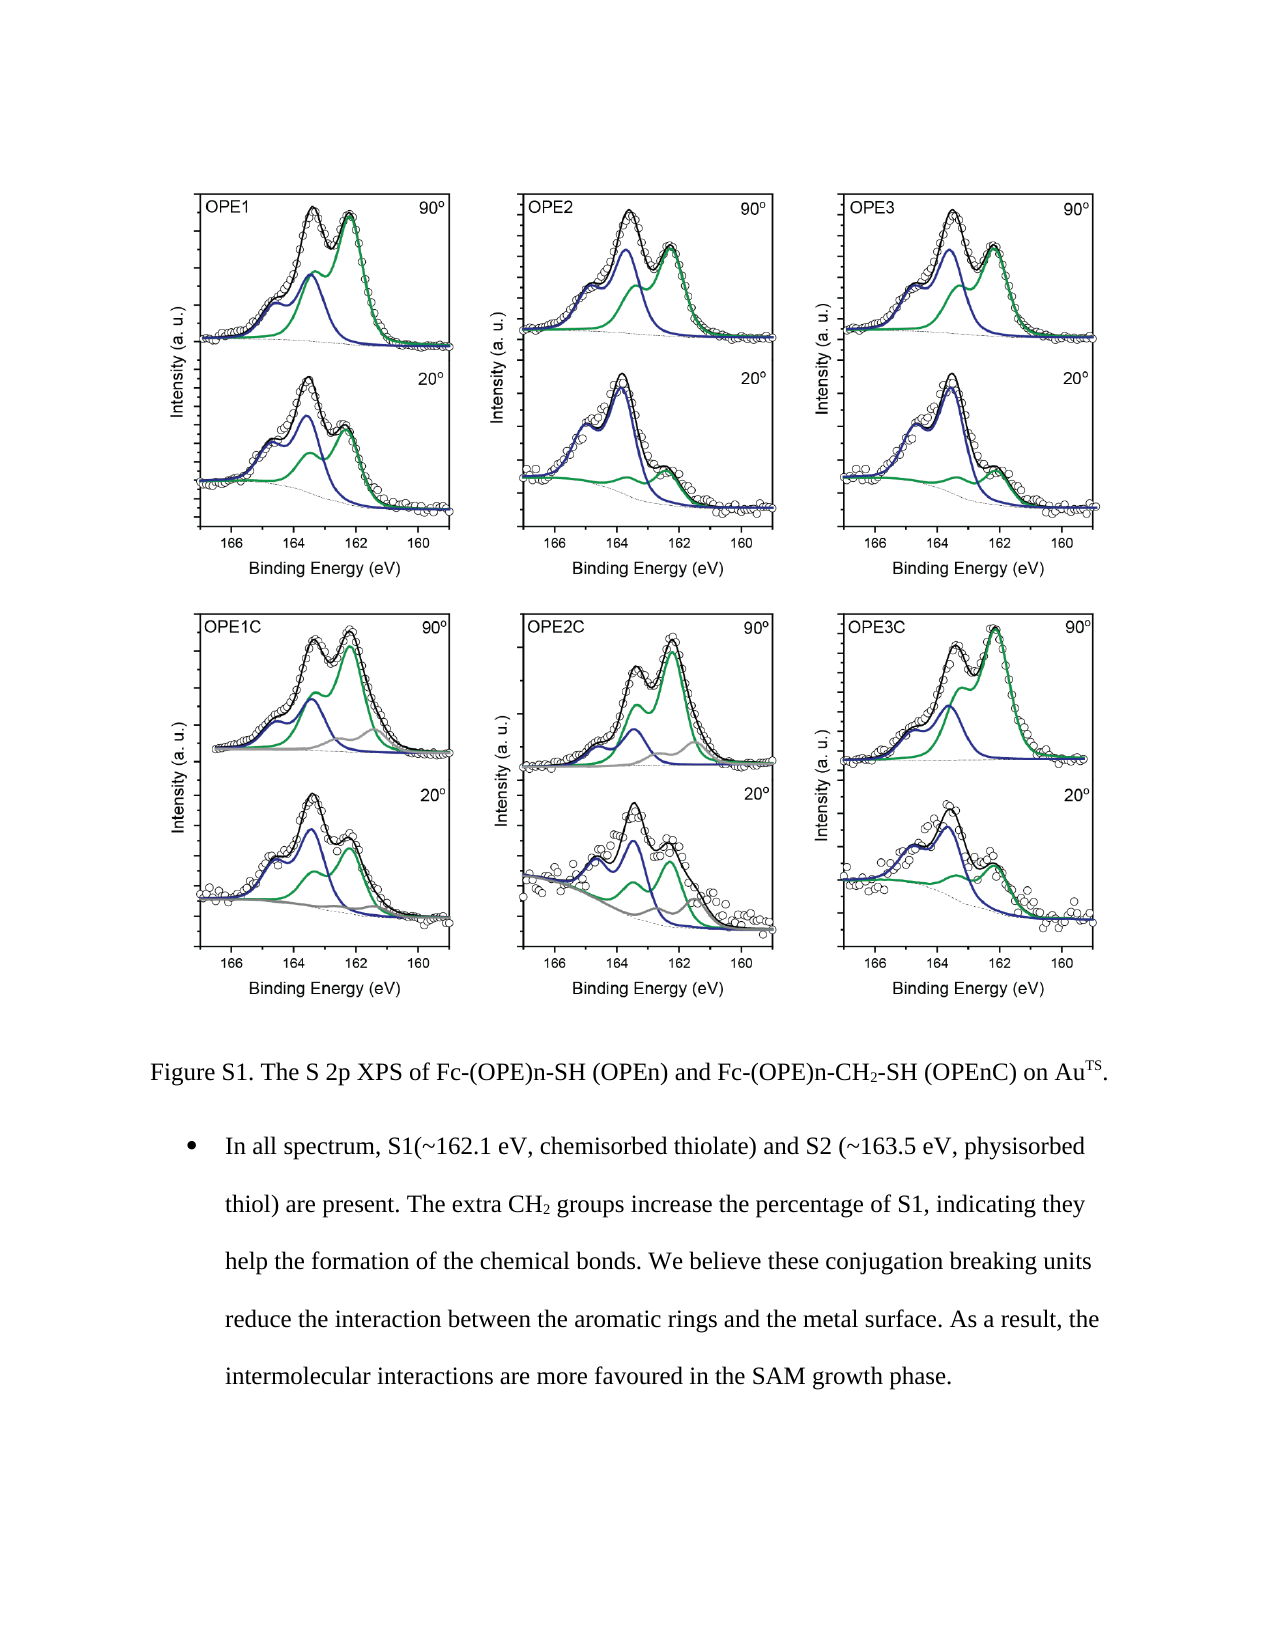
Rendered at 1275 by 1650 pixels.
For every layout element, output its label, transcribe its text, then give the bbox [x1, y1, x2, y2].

list In all spectrum, S1(~162.1 eV, chemisorbed thiolate) and S2 (~163.5 eV, physisorbed thiol) are present. The extra CH2 groups increase the percentage of S1, indicating they help the formation of the chemical bonds. We believe these conjugation breaking units reduce the interaction between the aromatic rings and the metal surface. As a result, the intermolecular interactions are more favoured in the SAM growth phase. [187, 1131, 1125, 1390]
picture [150, 150, 1125, 1013]
text Figure S1. The S 2p XPS of Fc-(OPE)n-SH (OPEn) and Fc-(OPE)n-CH2-SH (OPEnC) on AuTS. [150, 1057, 1125, 1086]
